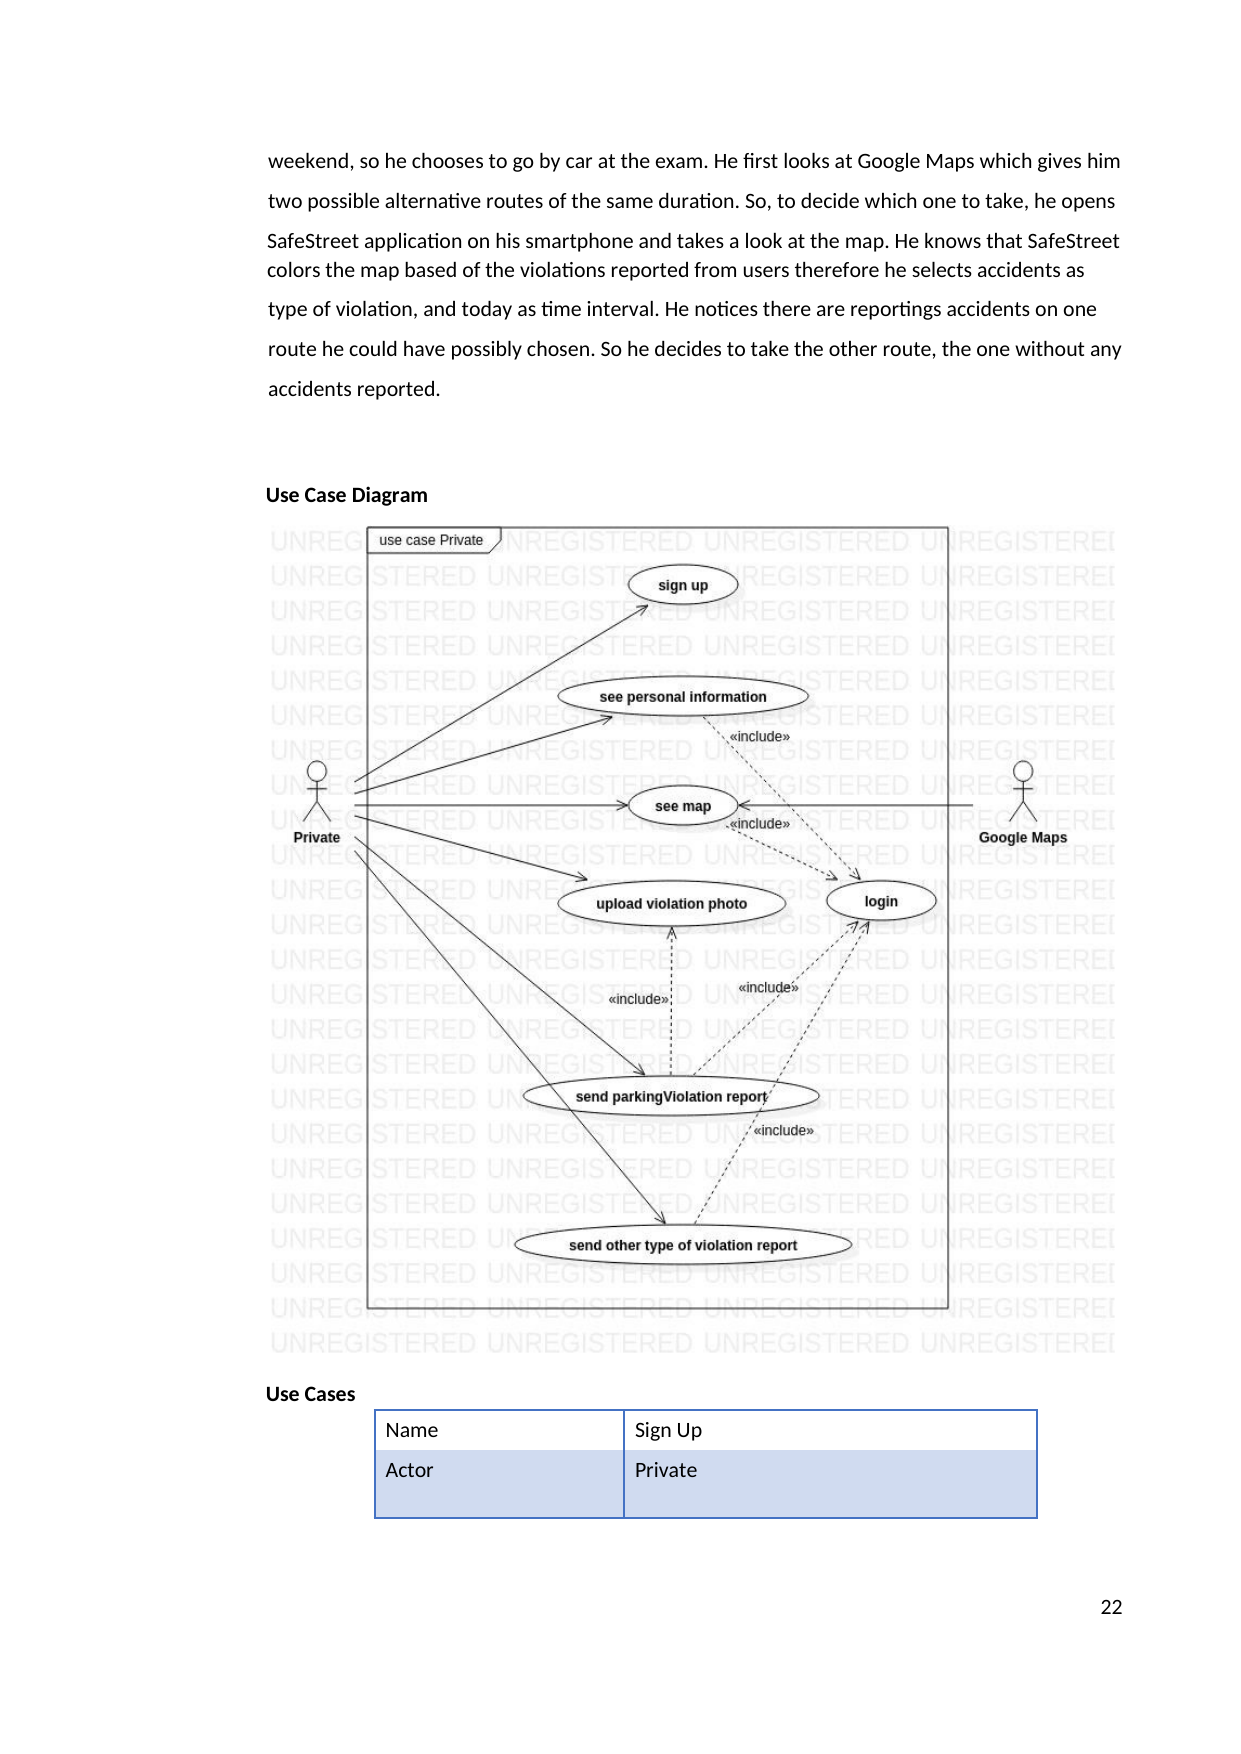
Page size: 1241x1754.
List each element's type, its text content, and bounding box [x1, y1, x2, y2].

table_header Name [376, 1411, 623, 1450]
text SafeStreet application on his smartphone and takes a look at the map. He knows that SafeStreet [267, 227, 1123, 254]
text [267, 147, 1123, 214]
subtitle Use Case Diagram [266, 481, 1122, 508]
text colors the map based of the violations reported from users therefore he selects accidents as type of violation, and today as time interval. He notices there are reportings accidents on one route he could have possibly chosen. So he decides to take the other route, the one without any accidents reported. [267, 256, 1123, 402]
table_cell Private [625, 1451, 1036, 1517]
picture [270, 516, 1115, 1355]
table_header Sign Up [625, 1411, 1036, 1450]
subtitle Use Cases [266, 1380, 1122, 1407]
table_cell Actor [376, 1451, 623, 1517]
